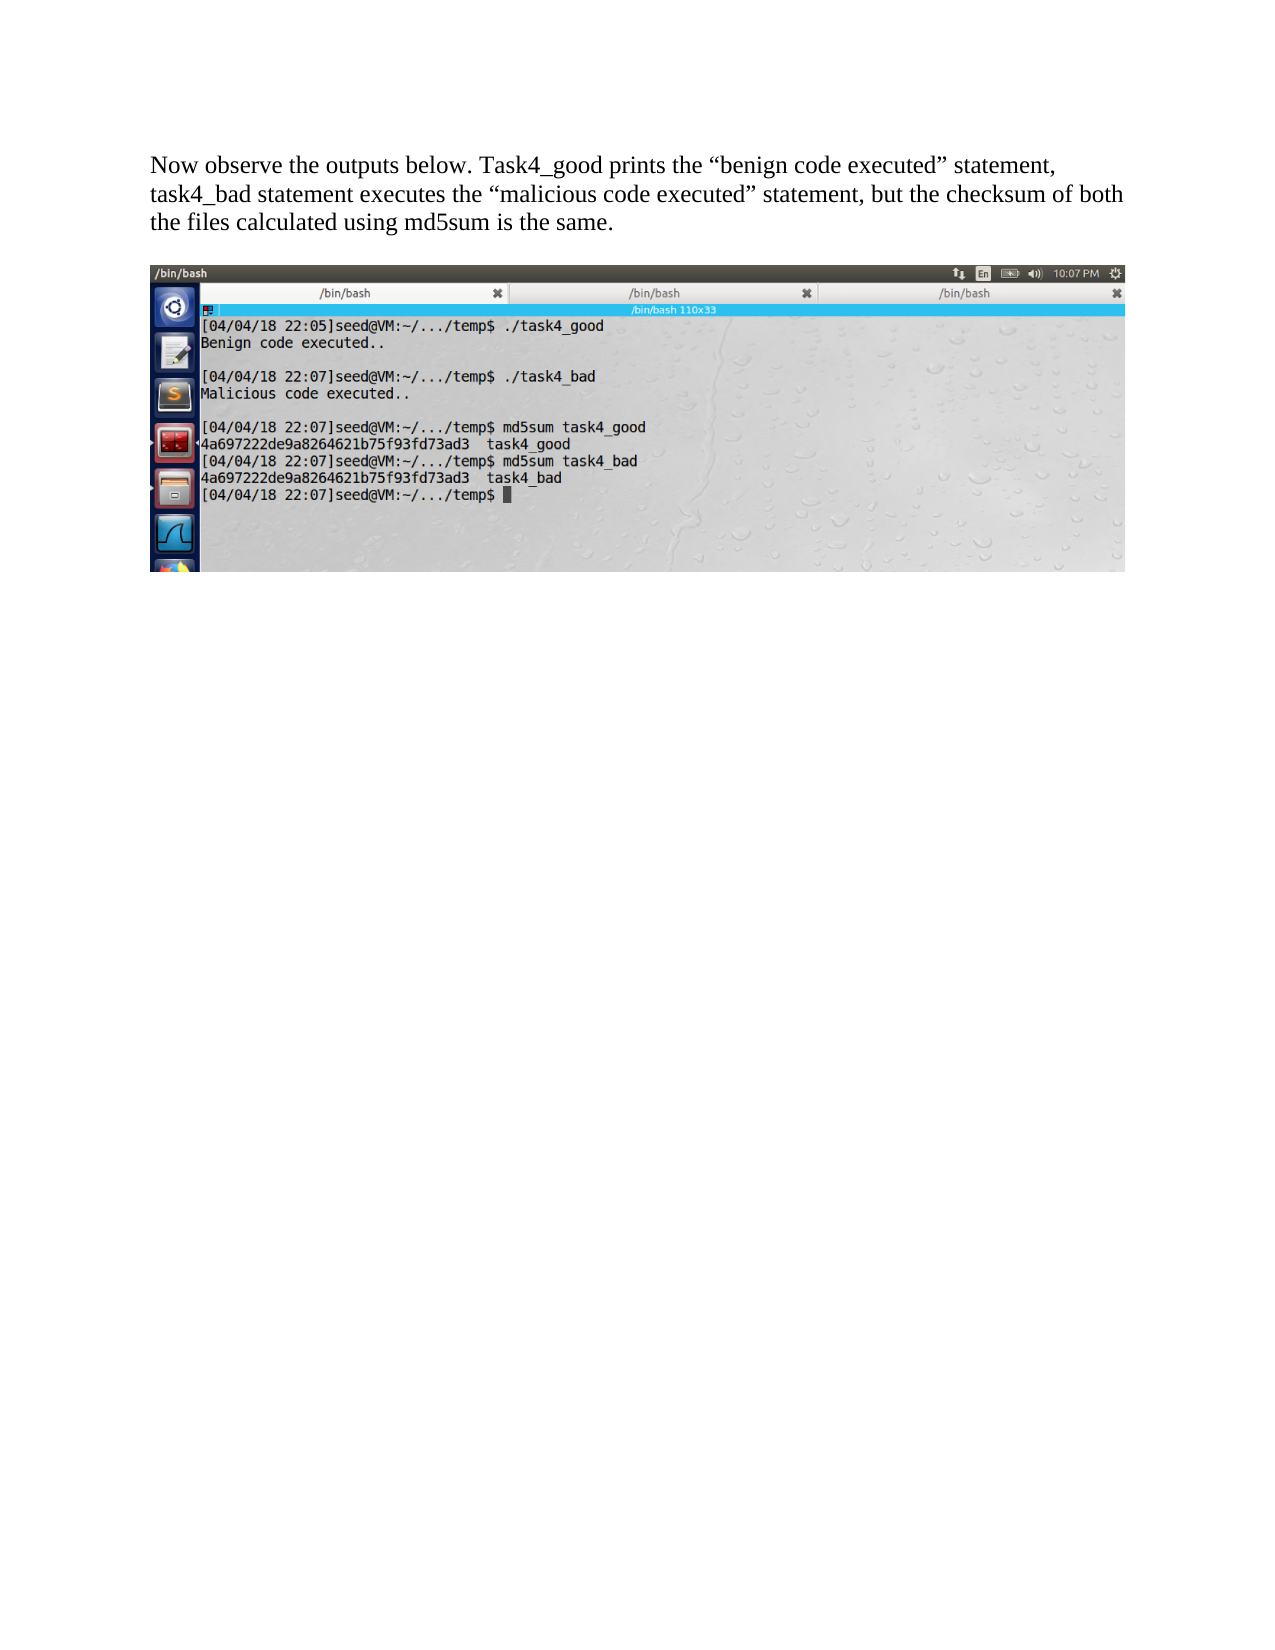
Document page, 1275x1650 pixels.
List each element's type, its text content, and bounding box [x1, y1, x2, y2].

picture [150, 265, 1125, 572]
text Now observe the outputs below. Task4_good prints the “benign code executed” statement, task4_bad statement executes the “malicious code executed” statement, but the checksum of both the files calculated using md5sum is the same. [150, 150, 1125, 236]
